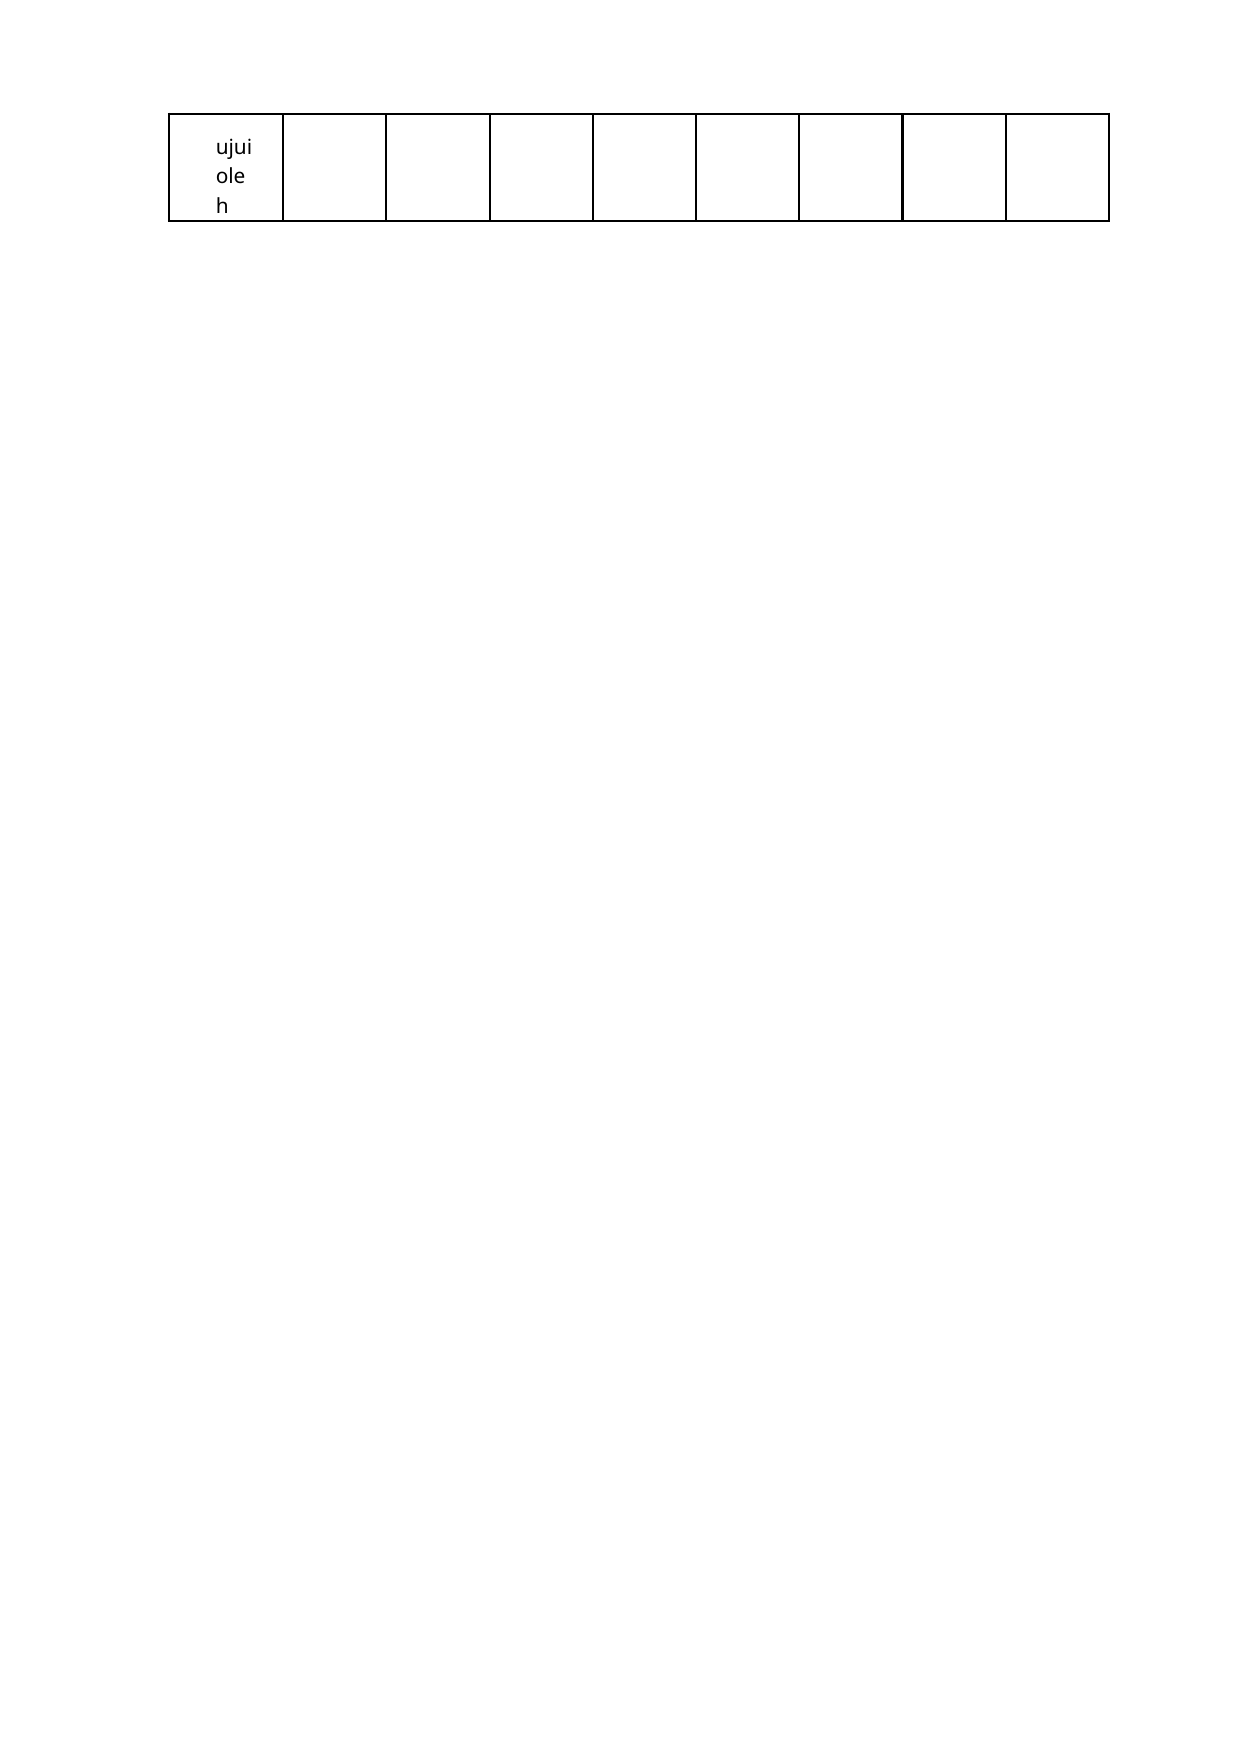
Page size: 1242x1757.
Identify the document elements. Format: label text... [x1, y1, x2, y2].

table_cell [594, 115, 695, 220]
table_cell [284, 115, 385, 220]
table_cell [800, 115, 901, 220]
table_cell [697, 115, 798, 220]
table_cell Disetujui oleh [170, 115, 282, 220]
table_cell [1007, 115, 1108, 220]
table_cell [491, 115, 592, 220]
table_cell [387, 115, 489, 220]
table_cell [904, 115, 1005, 220]
